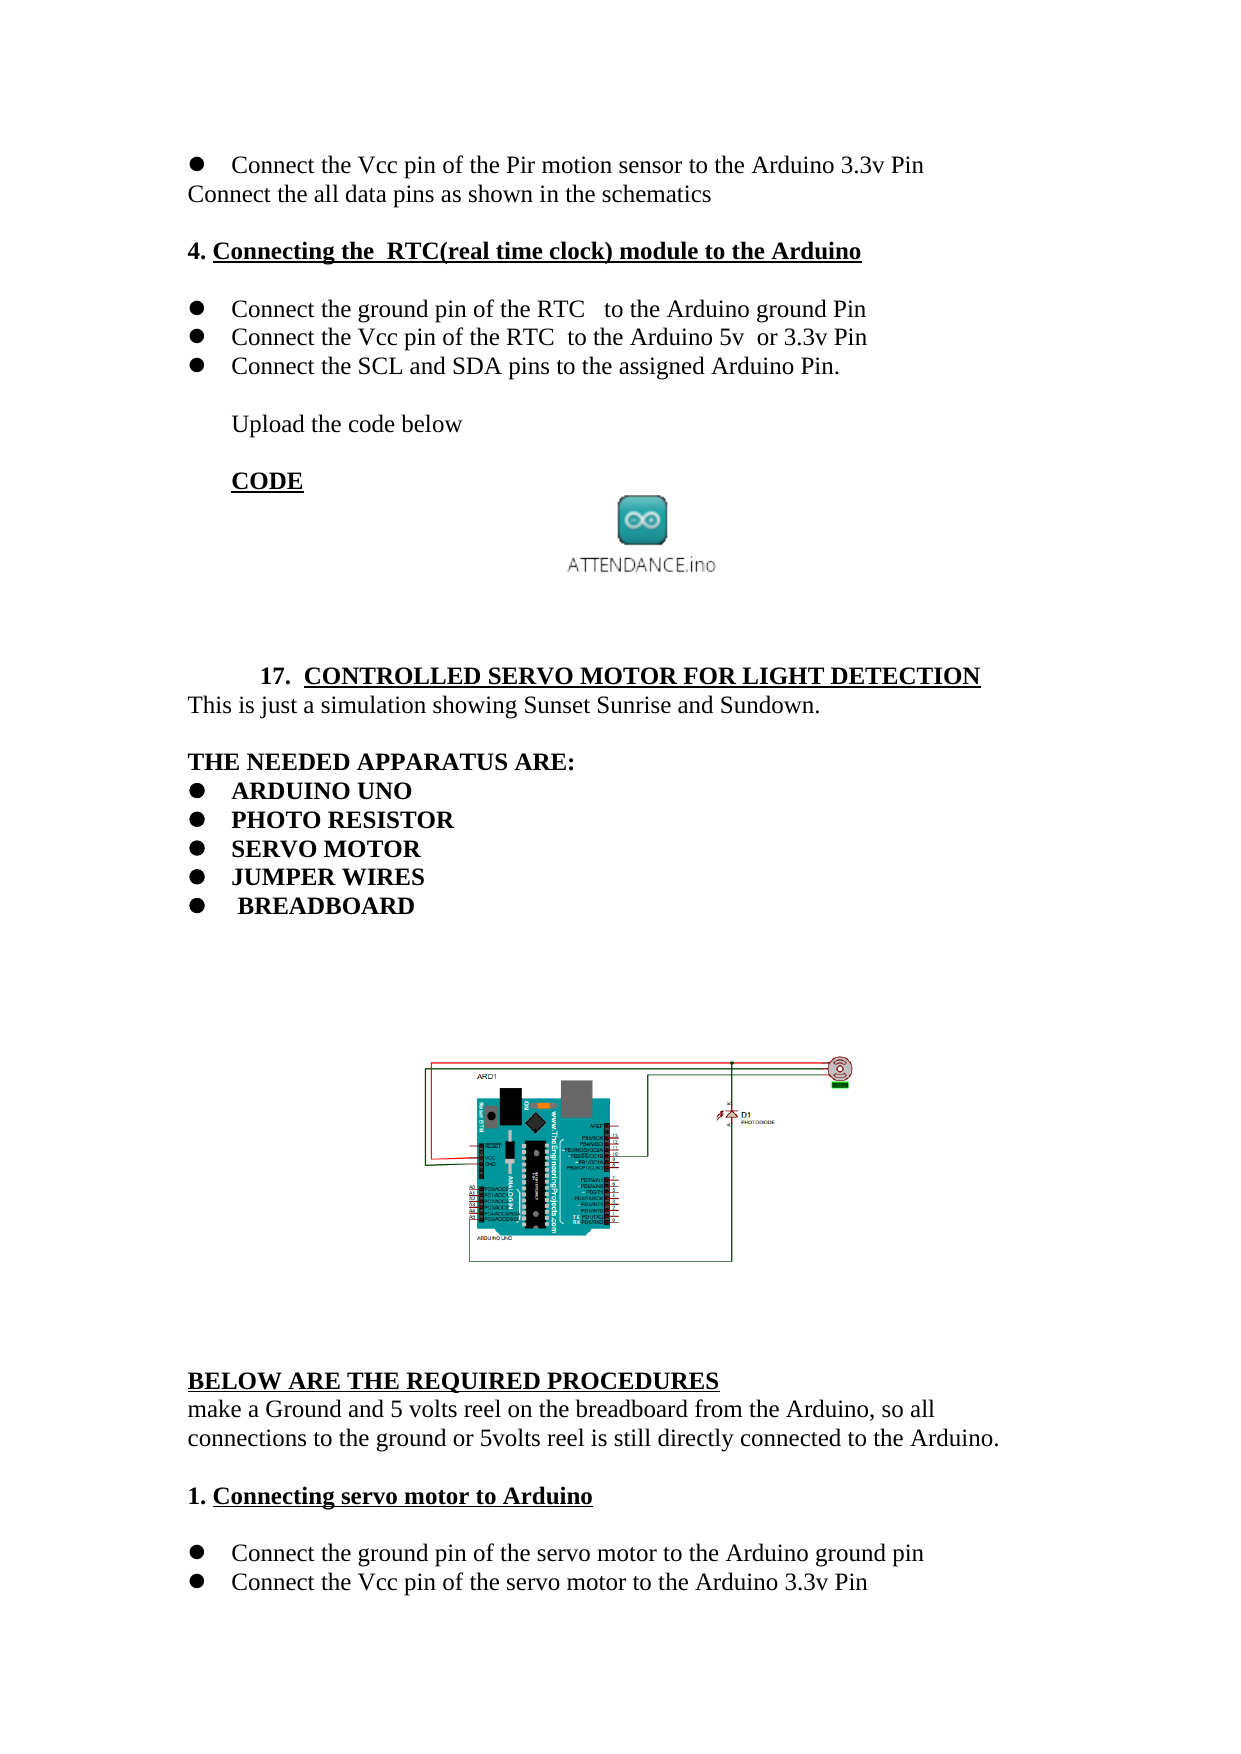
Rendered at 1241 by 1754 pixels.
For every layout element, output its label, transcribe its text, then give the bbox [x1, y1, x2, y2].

list BREADBOARD [187, 891, 1053, 920]
list Connecting the RTC(real time clock) module to the Arduino [187, 236, 1053, 265]
list ARDUINO UNO [187, 776, 1053, 805]
list PHOTO RESISTOR [187, 805, 1053, 834]
list Connect the Vcc pin of the RTC to the Arduino 5v or 3.3v Pin [187, 322, 1053, 351]
list Connect the all data pins as shown in the schematics [187, 179, 1053, 207]
list SERVO MOTOR [187, 834, 1053, 862]
list Connect the SCL and SDA pins to the assigned Arduino Pin. [187, 351, 1053, 380]
list Connecting servo motor to Arduino [187, 1481, 1053, 1509]
text make a Ground and 5 volts reel on the breadboard from the Arduino, so all connections to the ground or 5volts reel is still directly connected to the Arduino. [187, 1394, 1053, 1452]
text THE NEEDED APPARATUS ARE: [187, 747, 1053, 776]
text BELOW ARE THE REQUIRED PROCEDURES [187, 1366, 1053, 1394]
picture [328, 945, 912, 1337]
list Connect the ground pin of the servo motor to the Arduino ground pin [187, 1538, 1053, 1567]
list JUMPER WIRES [187, 862, 1053, 891]
list CODE [231, 466, 1053, 495]
list Connect the ground pin of the RTC to the Arduino ground Pin [187, 294, 1053, 322]
list Connect the Vcc pin of the Pir motion sensor to the Arduino 3.3v Pin [187, 150, 1053, 179]
list Upload the code below [231, 409, 1053, 437]
list Connect the Vcc pin of the servo motor to the Arduino 3.3v Pin [187, 1567, 1053, 1596]
text This is just a simulation showing Sunset Sunrise and Sundown. [187, 690, 1053, 719]
list CONTROLLED SERVO MOTOR FOR LIGHT DETECTION [187, 661, 1053, 690]
